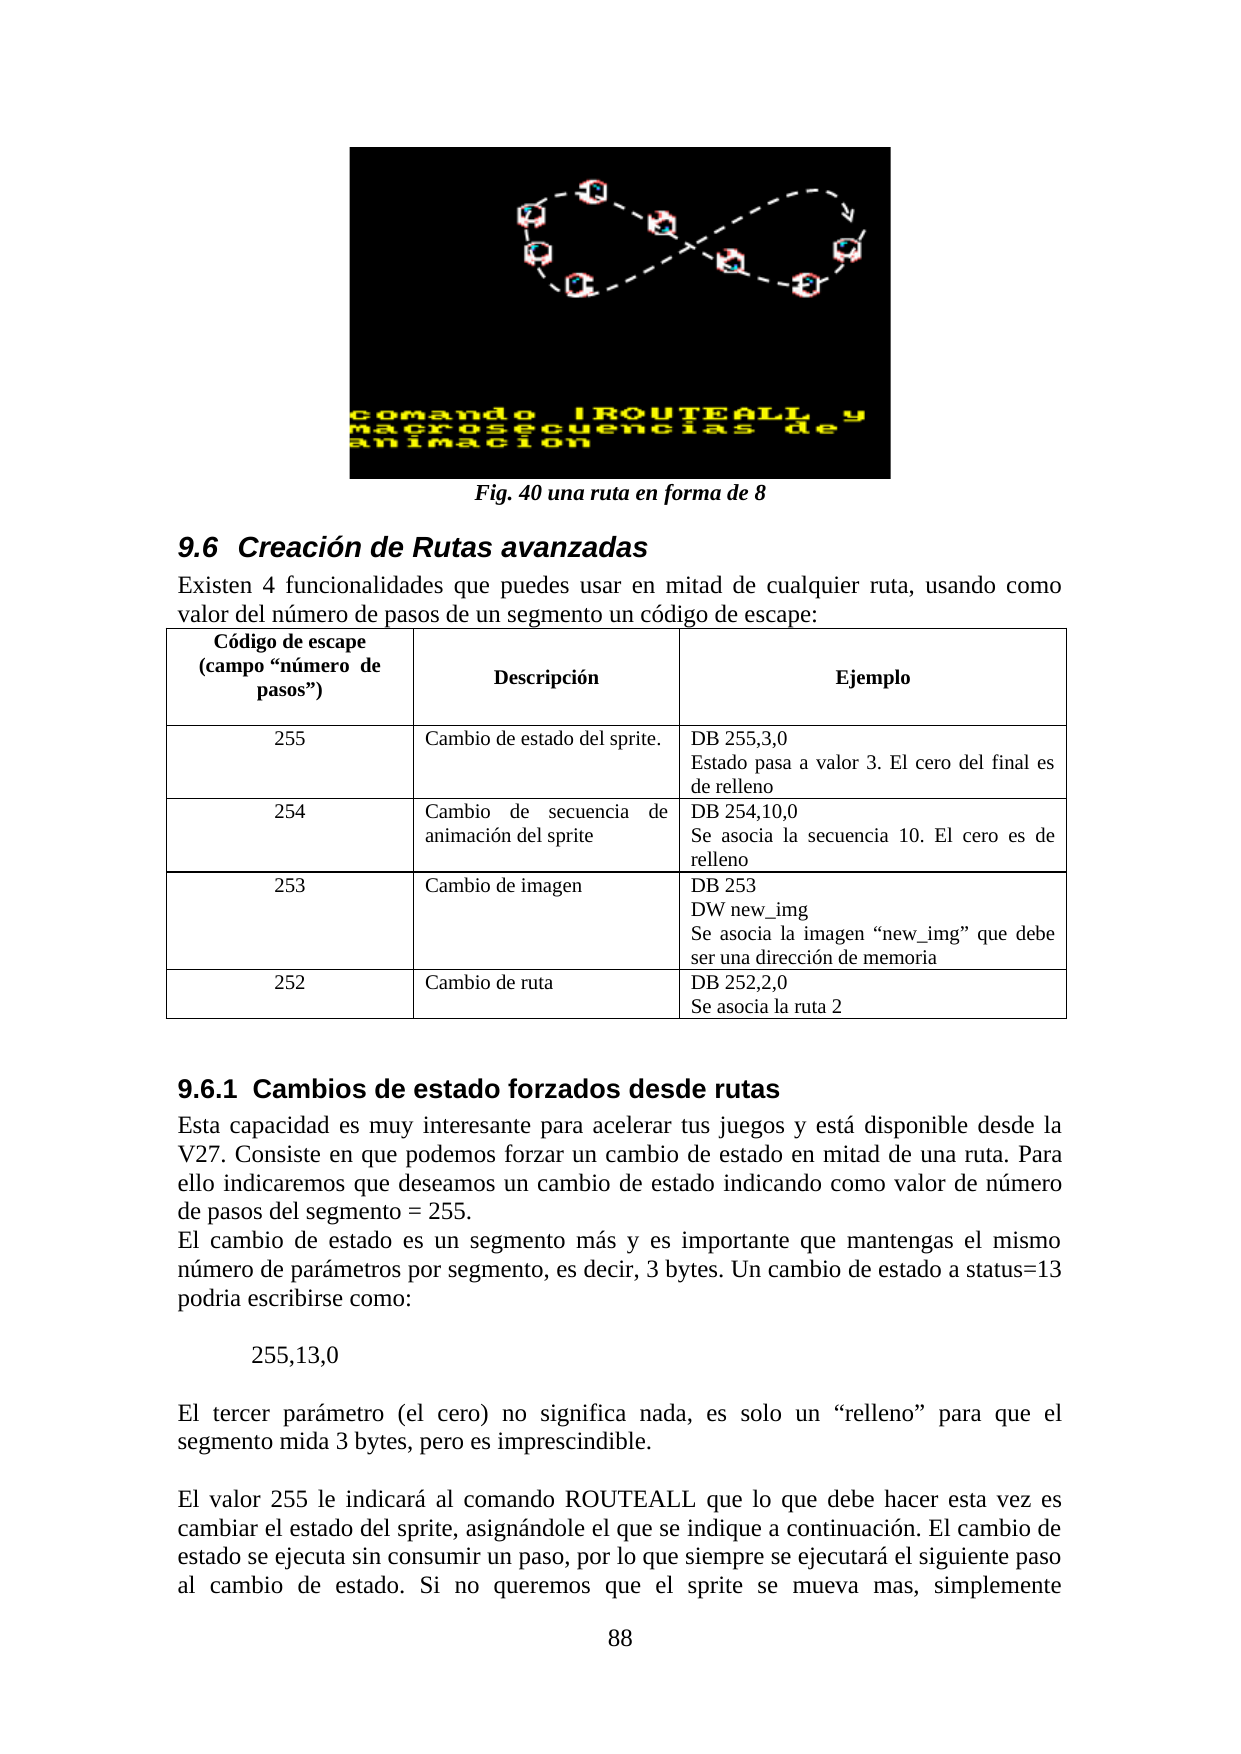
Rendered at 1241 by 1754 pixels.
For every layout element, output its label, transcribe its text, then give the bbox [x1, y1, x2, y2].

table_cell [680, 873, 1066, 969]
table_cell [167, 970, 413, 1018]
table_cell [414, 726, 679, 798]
subtitle Cambios de estado forzados desde rutas [177, 1073, 1063, 1104]
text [177, 1484, 1063, 1599]
text 255,13,0 [177, 1340, 1063, 1369]
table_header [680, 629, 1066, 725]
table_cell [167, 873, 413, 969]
text El cambio de estado es un segmento más y es importante que mantengas el mismo número de parámetros por segmento, es decir, 3 bytes. Un cambio de estado a status=13 podria escribirse como: [177, 1225, 1063, 1311]
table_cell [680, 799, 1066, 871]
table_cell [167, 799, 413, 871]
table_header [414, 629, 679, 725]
picture [349, 147, 891, 479]
text Fig. 40 una ruta en forma de 8 [177, 479, 1063, 505]
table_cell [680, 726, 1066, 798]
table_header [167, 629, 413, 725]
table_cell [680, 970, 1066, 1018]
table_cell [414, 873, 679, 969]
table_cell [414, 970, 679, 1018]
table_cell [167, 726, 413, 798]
text Existen 4 funcionalidades que puedes usar en mitad de cualquier ruta, usando como valor del número de pasos de un segmento un código de escape: [177, 570, 1063, 628]
subtitle Creación de Rutas avanzadas [177, 530, 1063, 564]
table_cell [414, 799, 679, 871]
text Esta capacidad es muy interesante para acelerar tus juegos y está disponible desde la V27. Consiste en que podemos forzar un cambio de estado en mitad de una ruta. Para ello indicaremos que deseamos un cambio de estado indicando como valor de número de pasos del segmento = 255. [177, 1110, 1063, 1225]
text El tercer parámetro (el cero) no significa nada, es solo un “relleno” para que el segmento mida 3 bytes, pero es imprescindible. [177, 1398, 1063, 1455]
